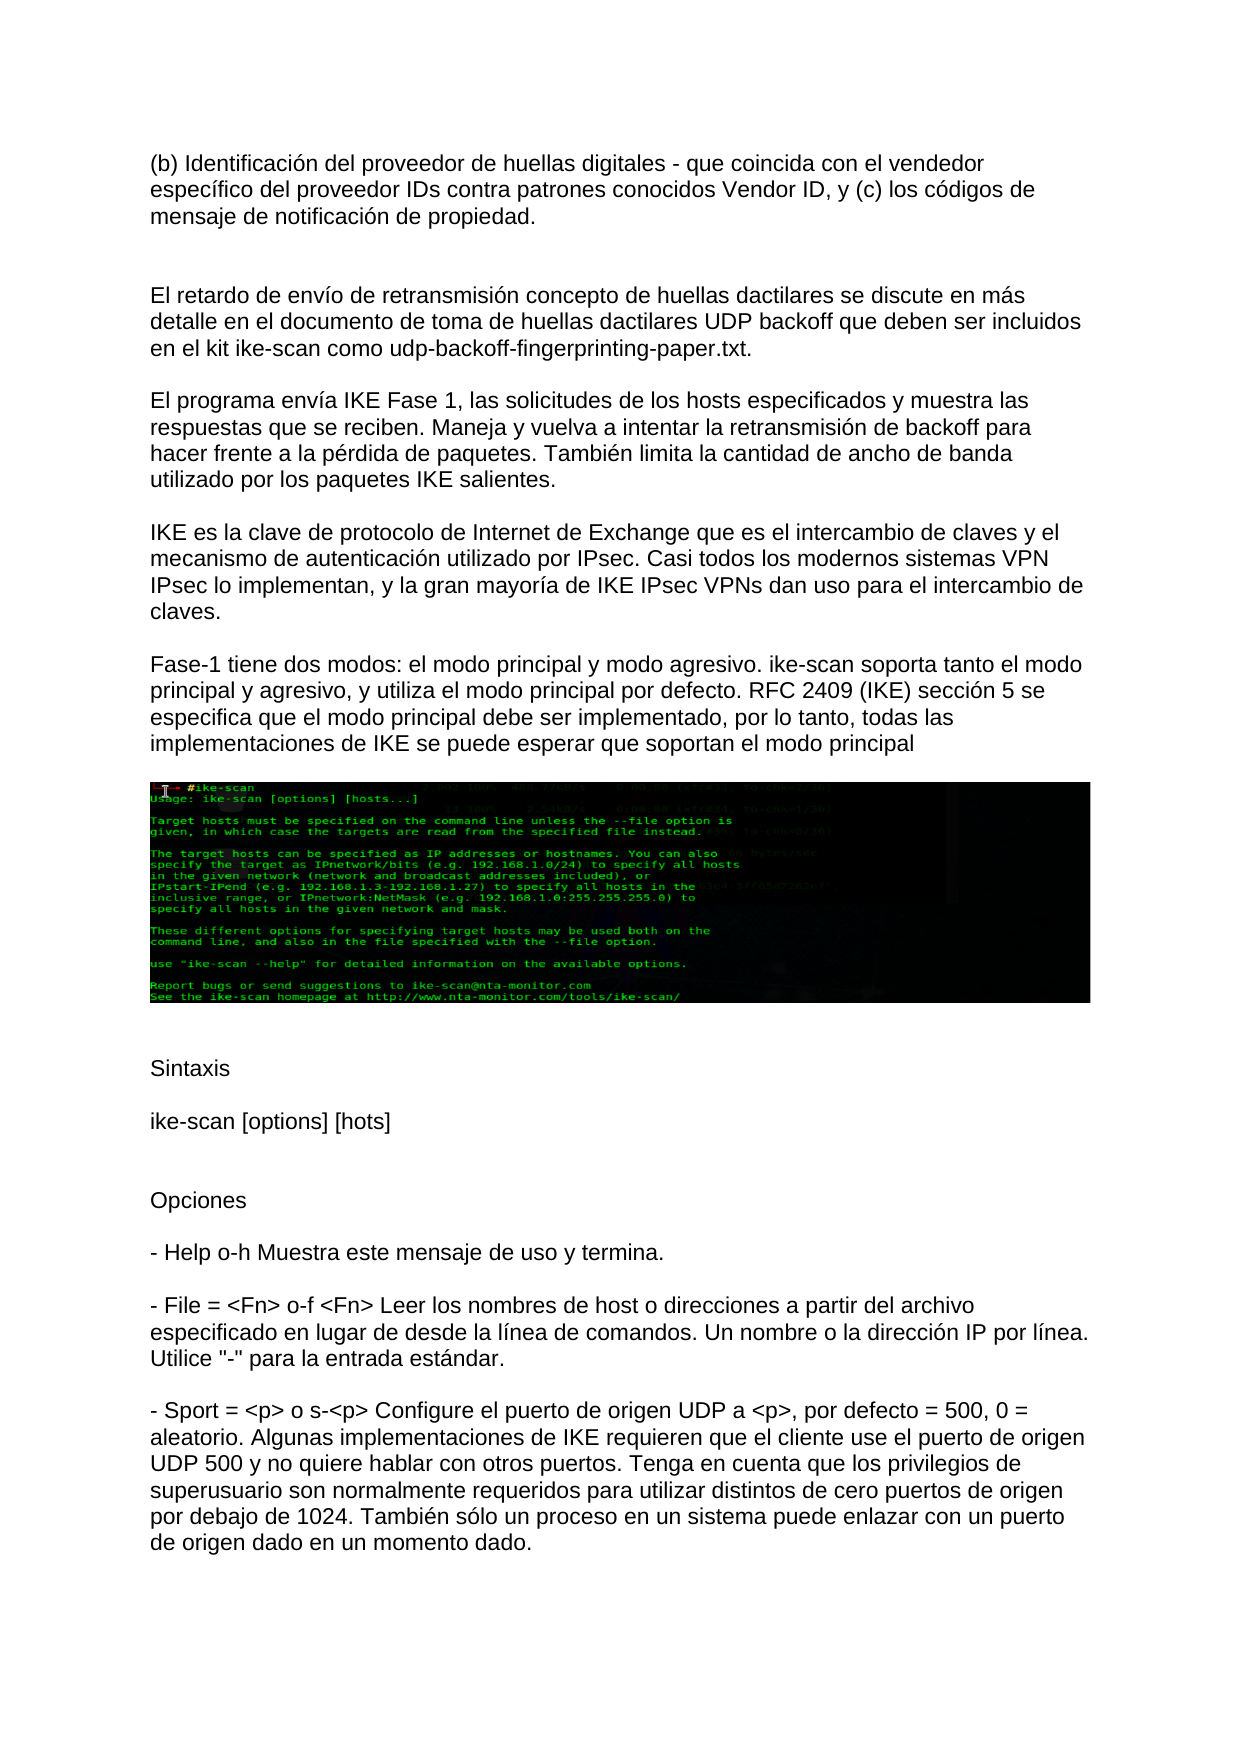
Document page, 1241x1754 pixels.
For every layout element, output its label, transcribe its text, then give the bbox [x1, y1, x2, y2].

text El programa envía IKE Fase 1, las solicitudes de los hosts especificados y muestra las respuestas que se reciben. Maneja y vuelva a intentar la retransmisión de backoff para hacer frente a la pérdida de paquetes. También limita la cantidad de ancho de banda utilizado por los paquetes IKE salientes. [150, 387, 1090, 493]
text Sintaxis [150, 1055, 1090, 1081]
text ike-scan [options] [hots] [150, 1108, 1090, 1134]
picture [150, 782, 1091, 1003]
text Fase-1 tiene dos modos: el modo principal y modo agresivo. ike-scan soporta tanto el modo principal y agresivo, y utiliza el modo principal por defecto. RFC 2409 (IKE) sección 5 se especifica que el modo principal debe ser implementado, por lo tanto, todas las implementaciones de IKE se puede esperar que soportan el modo principal [150, 651, 1090, 756]
text - Help o-h Muestra este mensaje de uso y termina. [150, 1239, 1090, 1266]
text El retardo de envío de retransmisión concepto de huellas dactilares se discute en más detalle en el documento de toma de huellas dactilares UDP backoff que deben ser incluidos en el kit ike-scan como udp-backoff-fingerprinting-paper.txt. [150, 282, 1090, 361]
text IKE es la clave de protocolo de Internet de Exchange que es el intercambio de claves y el mecanismo de autenticación utilizado por IPsec. Casi todos los modernos sistemas VPN IPsec lo implementan, y la gran mayoría de IKE IPsec VPNs dan uso para el intercambio de claves. [150, 519, 1090, 624]
text (b) Identificación del proveedor de huellas digitales - que coincida con el vendedor específico del proveedor IDs contra patrones conocidos Vendor ID, y (c) los códigos de mensaje de notificación de propiedad. [150, 150, 1090, 229]
text - Sport = <p> o s-<p> Configure el puerto de origen UDP a <p>, por defecto = 500, 0 = aleatorio. Algunas implementaciones de IKE requieren que el cliente use el puerto de origen UDP 500 y no quiere hablar con otros puertos. Tenga en cuenta que los privilegios de superusuario son normalmente requeridos para utilizar distintos de cero puertos de origen por debajo de 1024. También sólo un proceso en un sistema puede enlazar con un puerto de origen dado en un momento dado. [150, 1397, 1090, 1556]
text Opciones [150, 1187, 1090, 1213]
text - File = <Fn> o-f <Fn> Leer los nombres de host o direcciones a partir del archivo especificado en lugar de desde la línea de comandos. Un nombre o la dirección IP por línea. Utilice "-" para la entrada estándar. [150, 1292, 1090, 1371]
